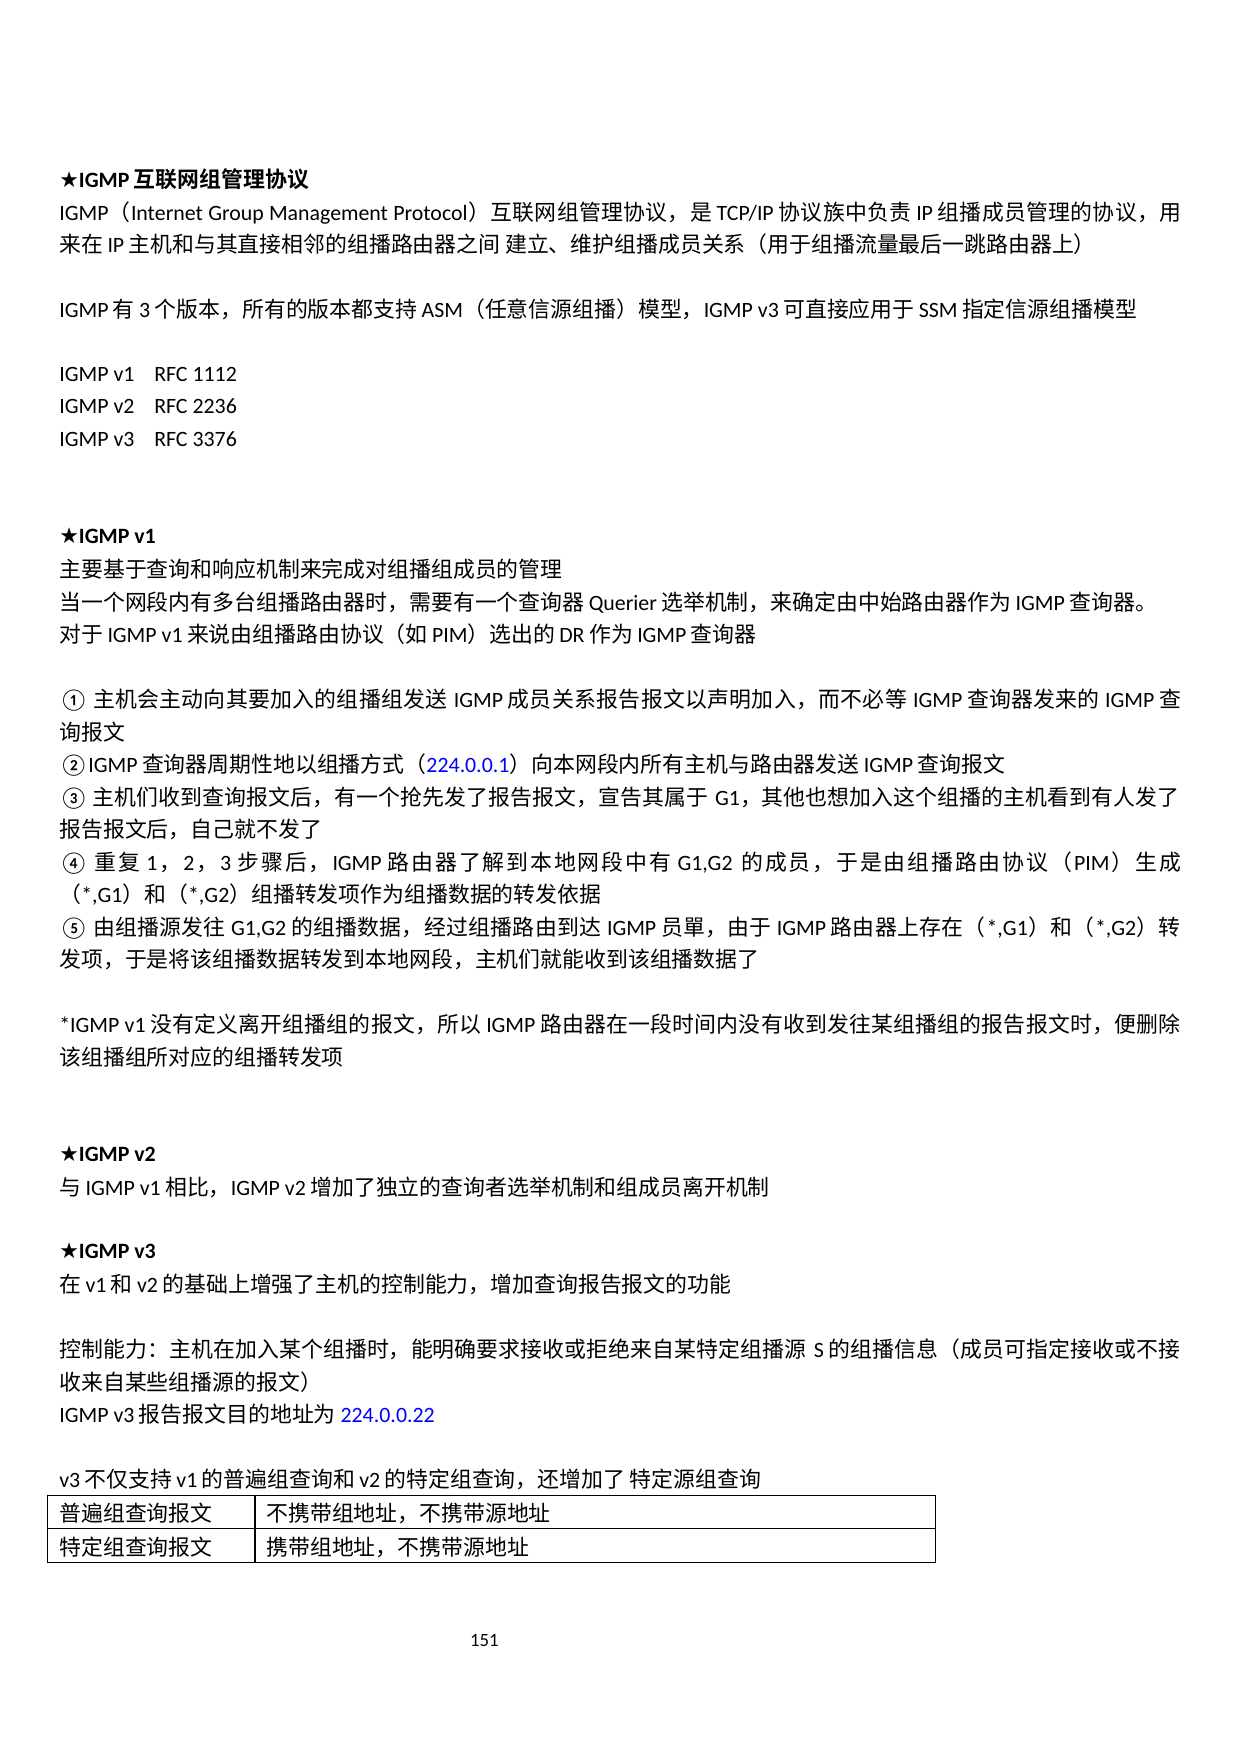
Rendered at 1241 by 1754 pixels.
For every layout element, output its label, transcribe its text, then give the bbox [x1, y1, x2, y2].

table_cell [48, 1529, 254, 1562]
text ⑤由组播源发往G1,G2的组播数据，经过组播路由到达IGMP员單，由于IGMP路由器上存在（*,G1）和（*,G2）转发项，于是将该组播数据转发到本地网段，主机们就能收到该组播数据了 [59, 909, 1181, 974]
text IGMP v2 RFC 2236 [59, 389, 1181, 422]
text 在v1和v2的基础上增强了主机的控制能力，增加查询报告报文的功能 [59, 1267, 1181, 1299]
text 与IGMP v1相比，IGMP v2增加了独立的查询者选举机制和组成员离开机制 [59, 1169, 1181, 1202]
text ③主机们收到查询报文后，有一个抢先发了报告报文，宣告其属于G1，其他也想加入这个组播的主机看到有人发了报告报文后，自己就不发了 [59, 779, 1181, 844]
text ★IGMP v2 [59, 1137, 1181, 1169]
text IGMP有3个版本，所有的版本都支持ASM（任意信源组播）模型，IGMP v3可直接应用于SSM指定信源组播模型 [59, 292, 1181, 324]
text ★IGMP v1 [59, 519, 1181, 552]
text ④重复1，2，3步骤后，IGMP路由器了解到本地网段中有G1,G2 的成员，于是由组播路由协议（PIM）生成（*,G1）和（*,G2）组播转发项作为组播数据的转发依据 [59, 844, 1181, 909]
text IGMP v1 RFC 1112 [59, 357, 1181, 389]
text IGMP（Internet Group Management Protocol）互联网组管理协议，是TCP/IP协议族中负责IP组播成员管理的协议，用来在IP主机和与其直接相邻的组播路由器之间 建立、维护组播成员关系（用于组播流量最后一跳路由器上） [59, 194, 1181, 259]
text 当一个网段内有多台组播路由器时，需要有一个查询器Querier选举机制，来确定由中始路由器作为IGMP查询器。 [59, 584, 1181, 617]
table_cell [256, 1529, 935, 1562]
text ★IGMP v3 [59, 1234, 1181, 1267]
text IGMP v3 RFC 3376 [59, 422, 1181, 454]
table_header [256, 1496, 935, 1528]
text *IGMP v1没有定义离开组播组的报文，所以IGMP路由器在一段时间内没有收到发往某组播组的报告报文时，便删除该组播组所对应的组播转发项 [59, 1007, 1181, 1072]
text ①主机会主动向其要加入的组播组发送IGMP成员关系报告报文以声明加入，而不必等IGMP查询器发来的IGMP查询报文 [59, 682, 1181, 747]
text ★IGMP互联网组管理协议 [59, 162, 1181, 194]
text 主要基于查询和响应机制来完成对组播组成员的管理 [59, 552, 1181, 584]
text ②IGMP查询器周期性地以组播方式（224.0.0.1）向本网段内所有主机与路由器发送IGMP查询报文 [59, 747, 1181, 779]
text IGMP v3报告报文目的地址为 224.0.0.22 [59, 1397, 1181, 1429]
text 控制能力：主机在加入某个组播时，能明确要求接收或拒绝来自某特定组播源S的组播信息（成员可指定接收或不接收来自某些组播源的报文） [59, 1332, 1181, 1397]
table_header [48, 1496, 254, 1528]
text v3不仅支持v1的普遍组查询和v2的特定组查询，还增加了 特定源组查询 [59, 1462, 1181, 1494]
text 对于IGMP v1来说由组播路由协议（如PIM）选出的DR作为IGMP查询器 [59, 617, 1181, 649]
